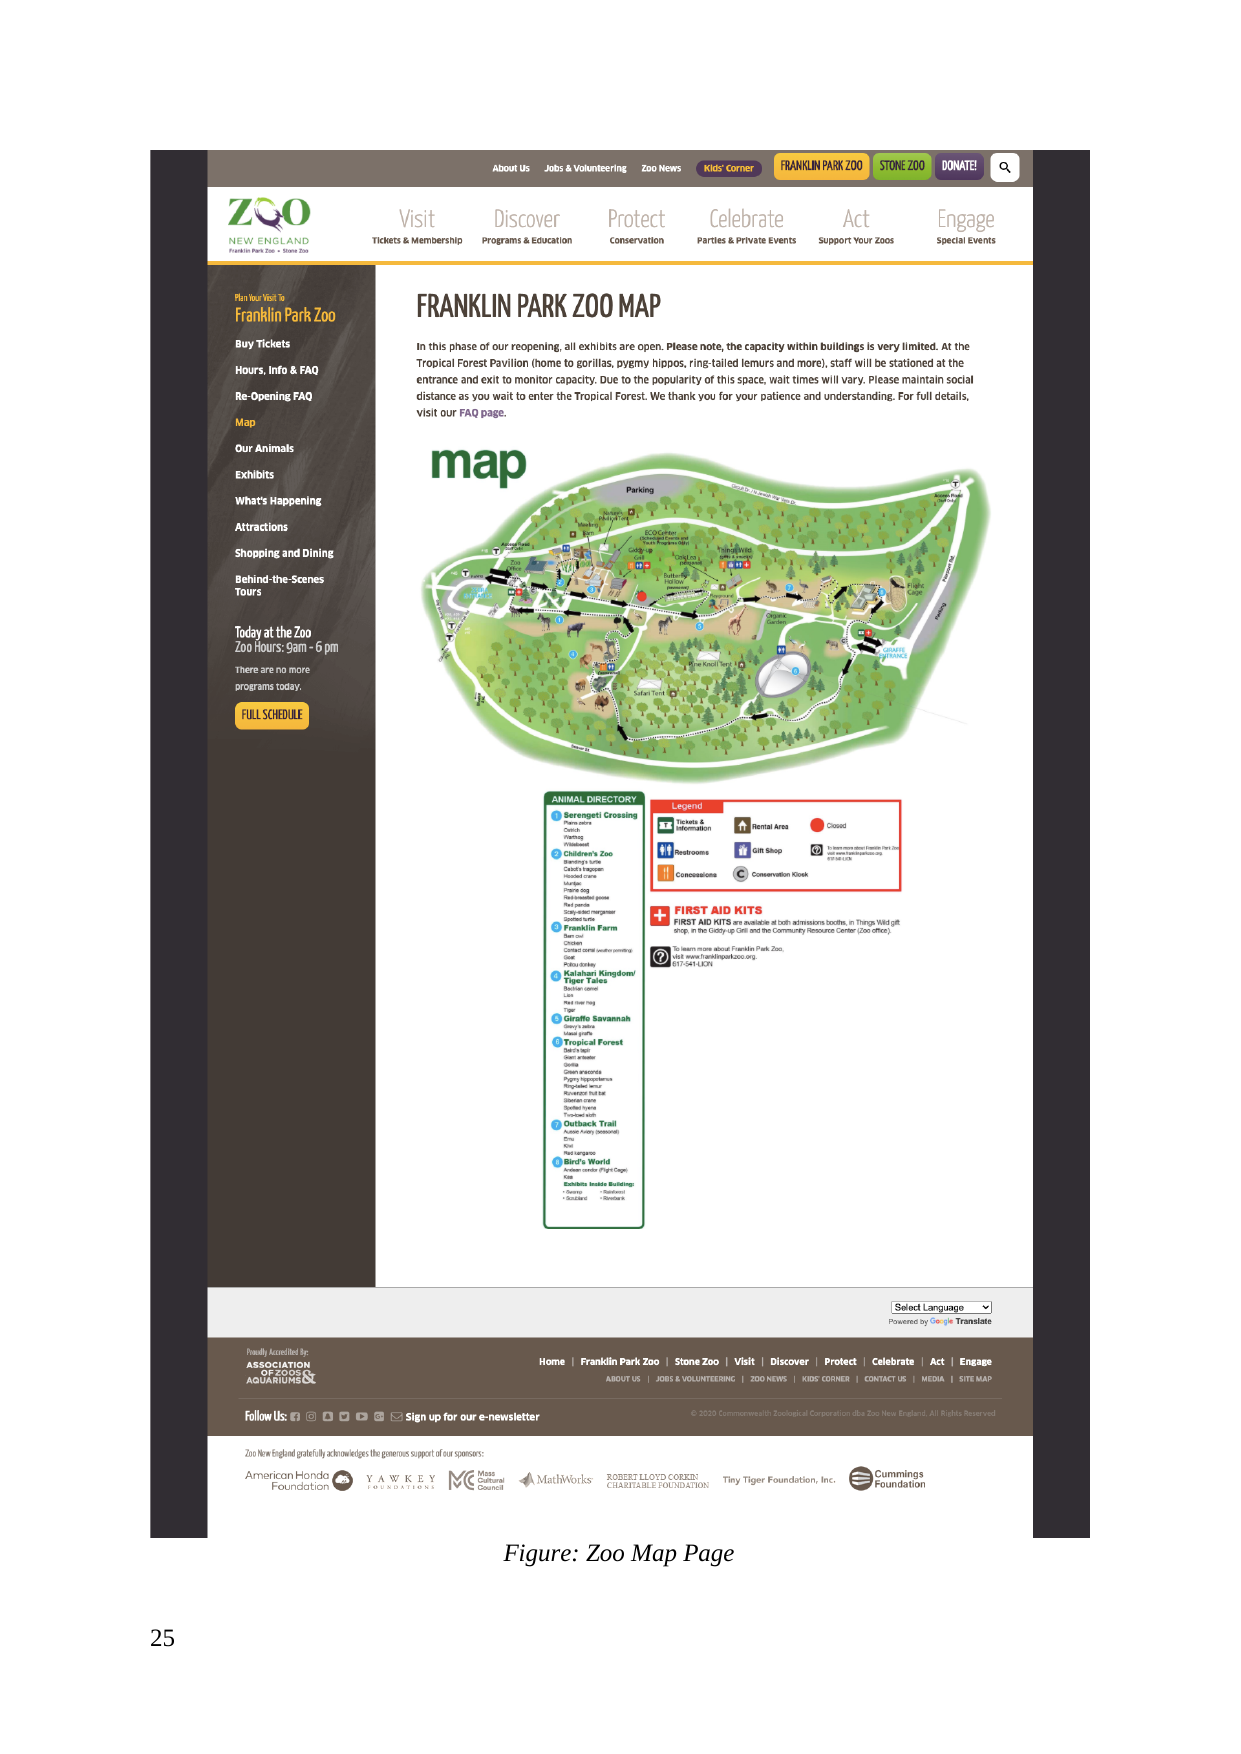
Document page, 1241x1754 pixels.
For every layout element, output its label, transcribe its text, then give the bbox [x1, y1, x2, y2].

picture [150, 150, 1090, 1538]
text Figure: Zoo Map Page [150, 1538, 1090, 1567]
